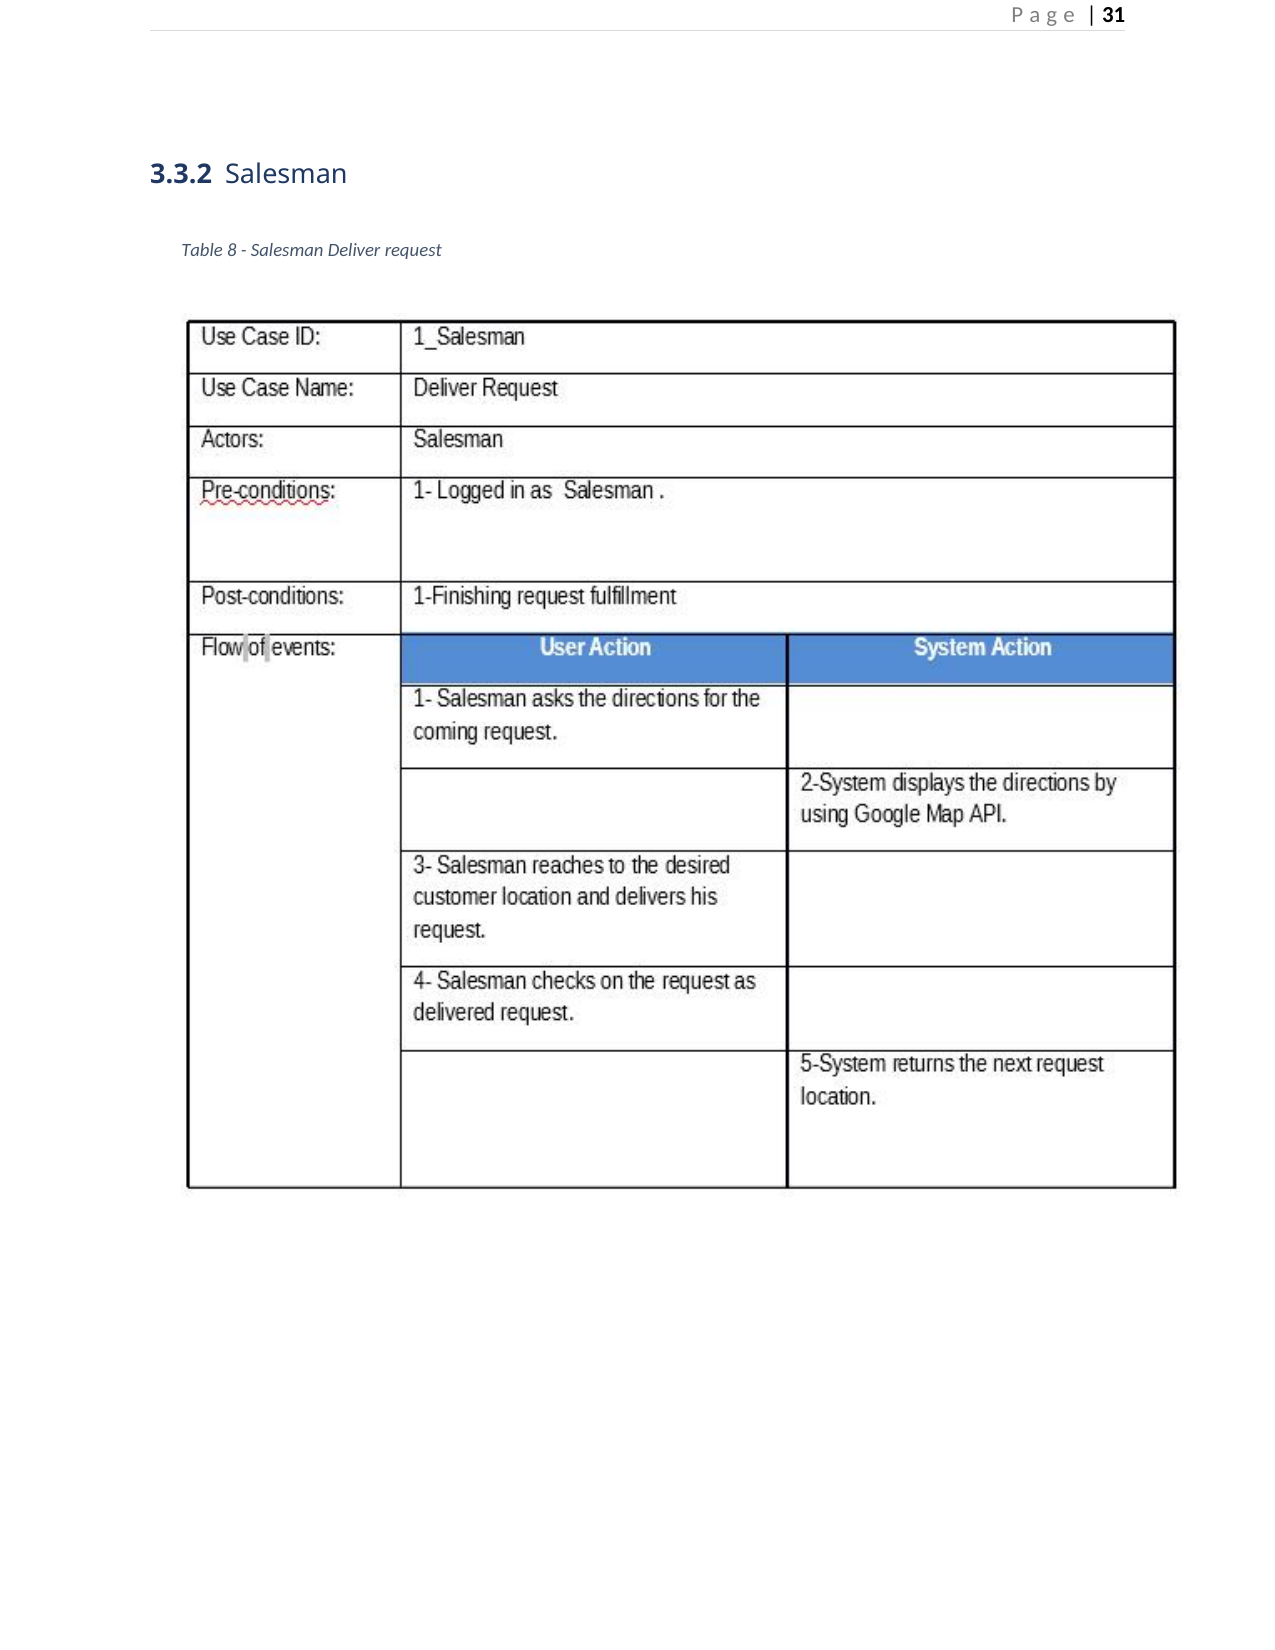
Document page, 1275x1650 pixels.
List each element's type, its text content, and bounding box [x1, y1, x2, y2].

subtitle Salesman [150, 154, 1125, 191]
picture [181, 314, 1185, 1199]
